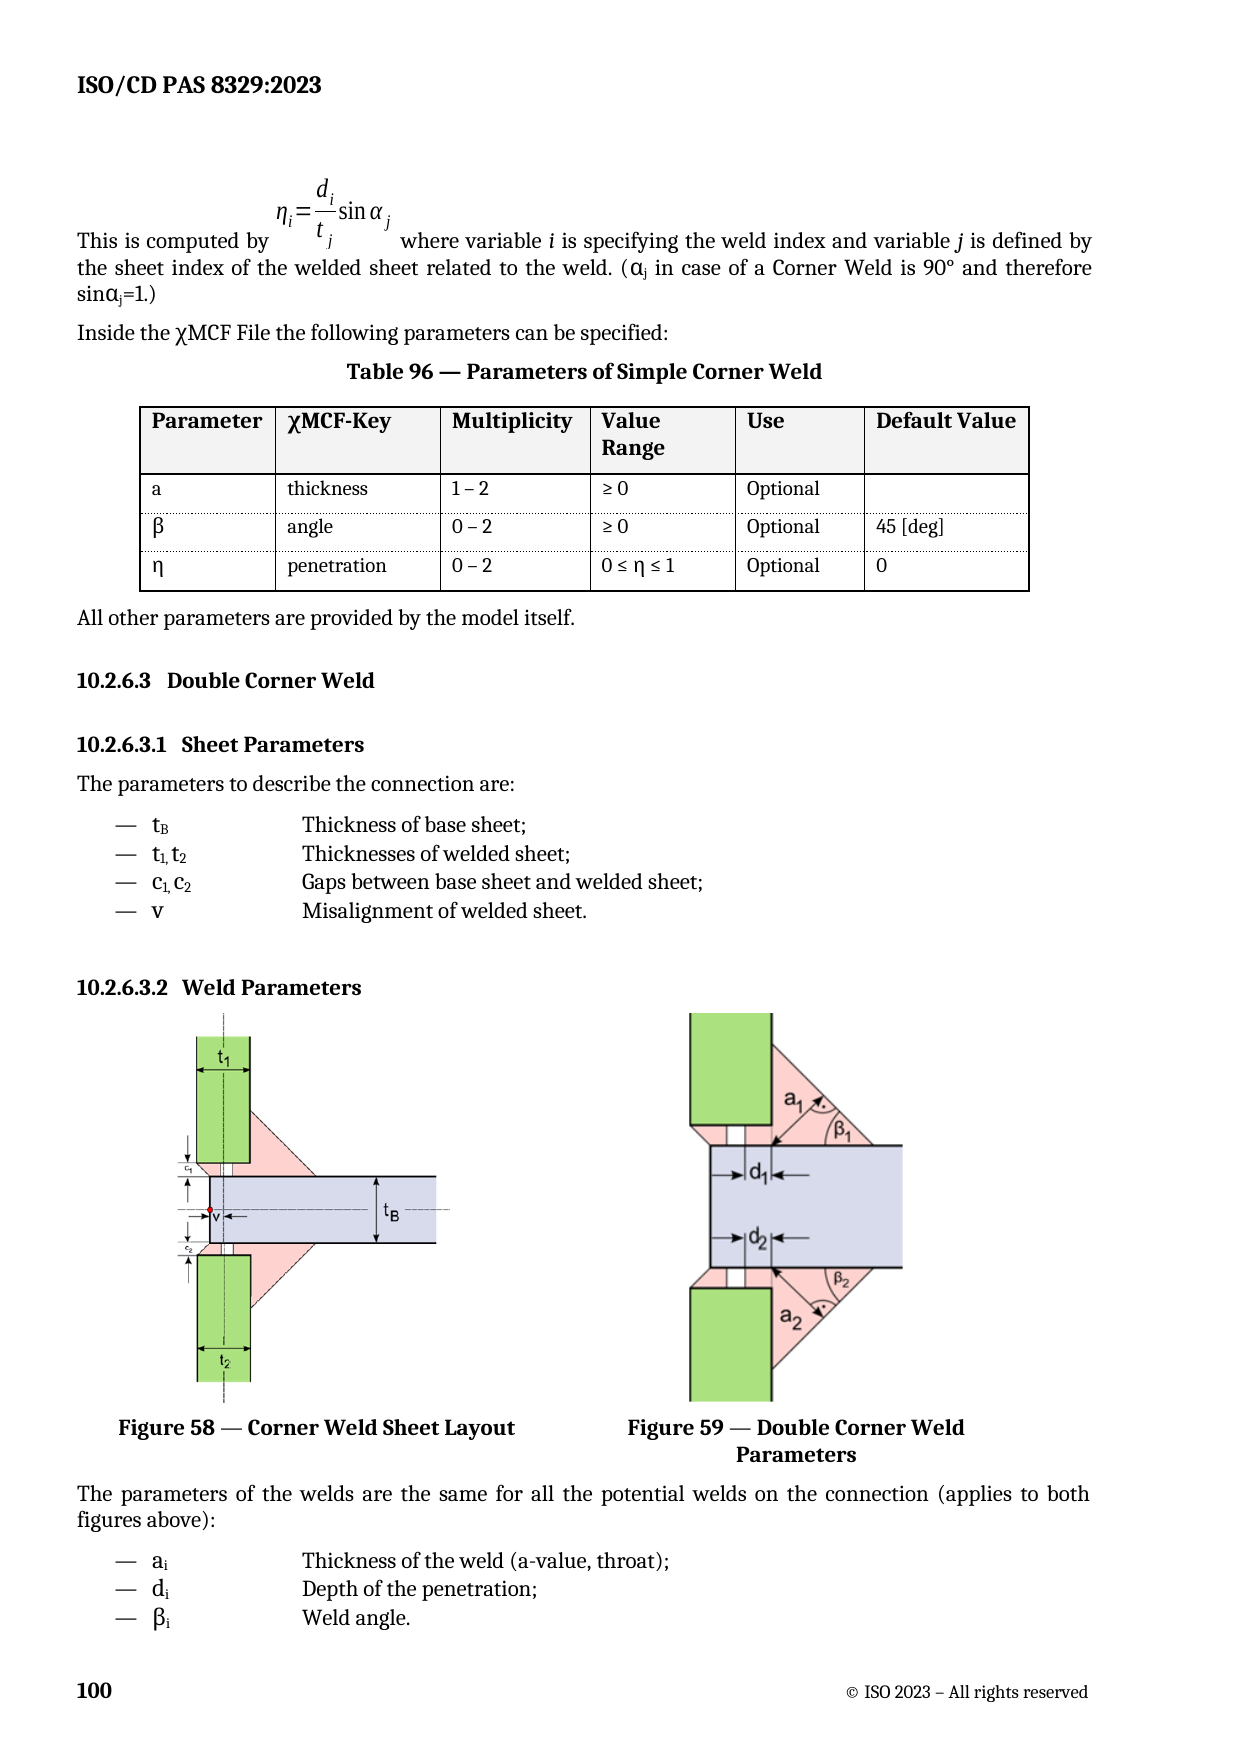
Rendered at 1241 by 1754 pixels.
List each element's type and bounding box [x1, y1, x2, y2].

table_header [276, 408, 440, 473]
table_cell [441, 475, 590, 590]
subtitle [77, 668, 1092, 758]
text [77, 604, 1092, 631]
picture [689, 1013, 904, 1403]
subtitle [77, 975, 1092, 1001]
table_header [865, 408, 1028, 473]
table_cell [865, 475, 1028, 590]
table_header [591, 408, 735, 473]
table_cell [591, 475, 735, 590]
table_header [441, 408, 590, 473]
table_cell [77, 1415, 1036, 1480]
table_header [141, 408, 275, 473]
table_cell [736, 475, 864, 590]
picture [177, 1013, 456, 1403]
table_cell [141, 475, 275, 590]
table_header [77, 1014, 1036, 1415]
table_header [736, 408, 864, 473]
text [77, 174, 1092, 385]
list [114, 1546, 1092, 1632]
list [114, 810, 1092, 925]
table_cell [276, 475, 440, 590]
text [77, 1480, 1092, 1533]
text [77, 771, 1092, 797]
